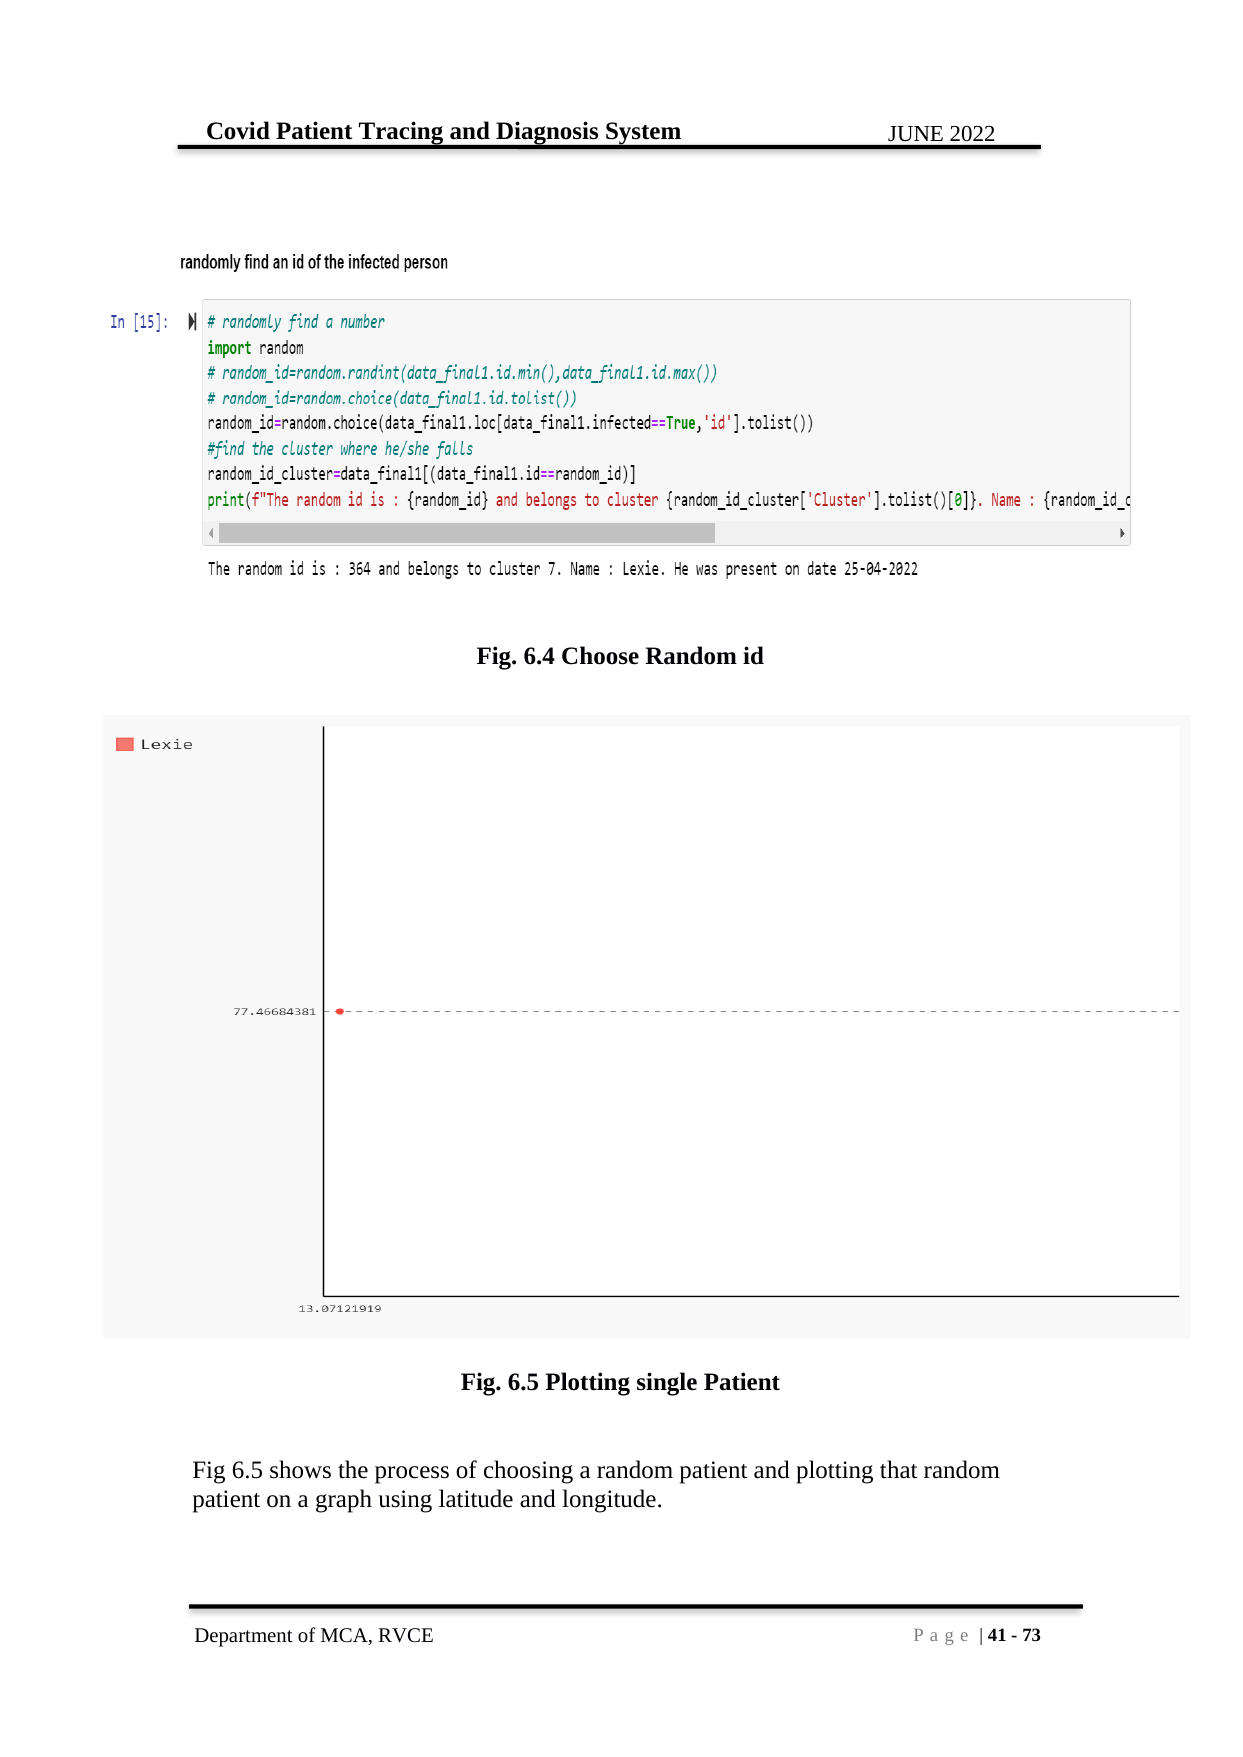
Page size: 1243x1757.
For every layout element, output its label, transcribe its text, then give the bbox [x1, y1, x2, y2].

picture [104, 225, 1136, 600]
text Fig. 6.5 Plotting single Patient [192, 1352, 1048, 1396]
text Fig. 6.4 Choose Random id [192, 641, 1048, 670]
picture [95, 715, 1191, 1352]
text Fig 6.5 shows the process of choosing a random patient and plotting that random patient on a graph using latitude and longitude. [192, 1455, 1048, 1513]
